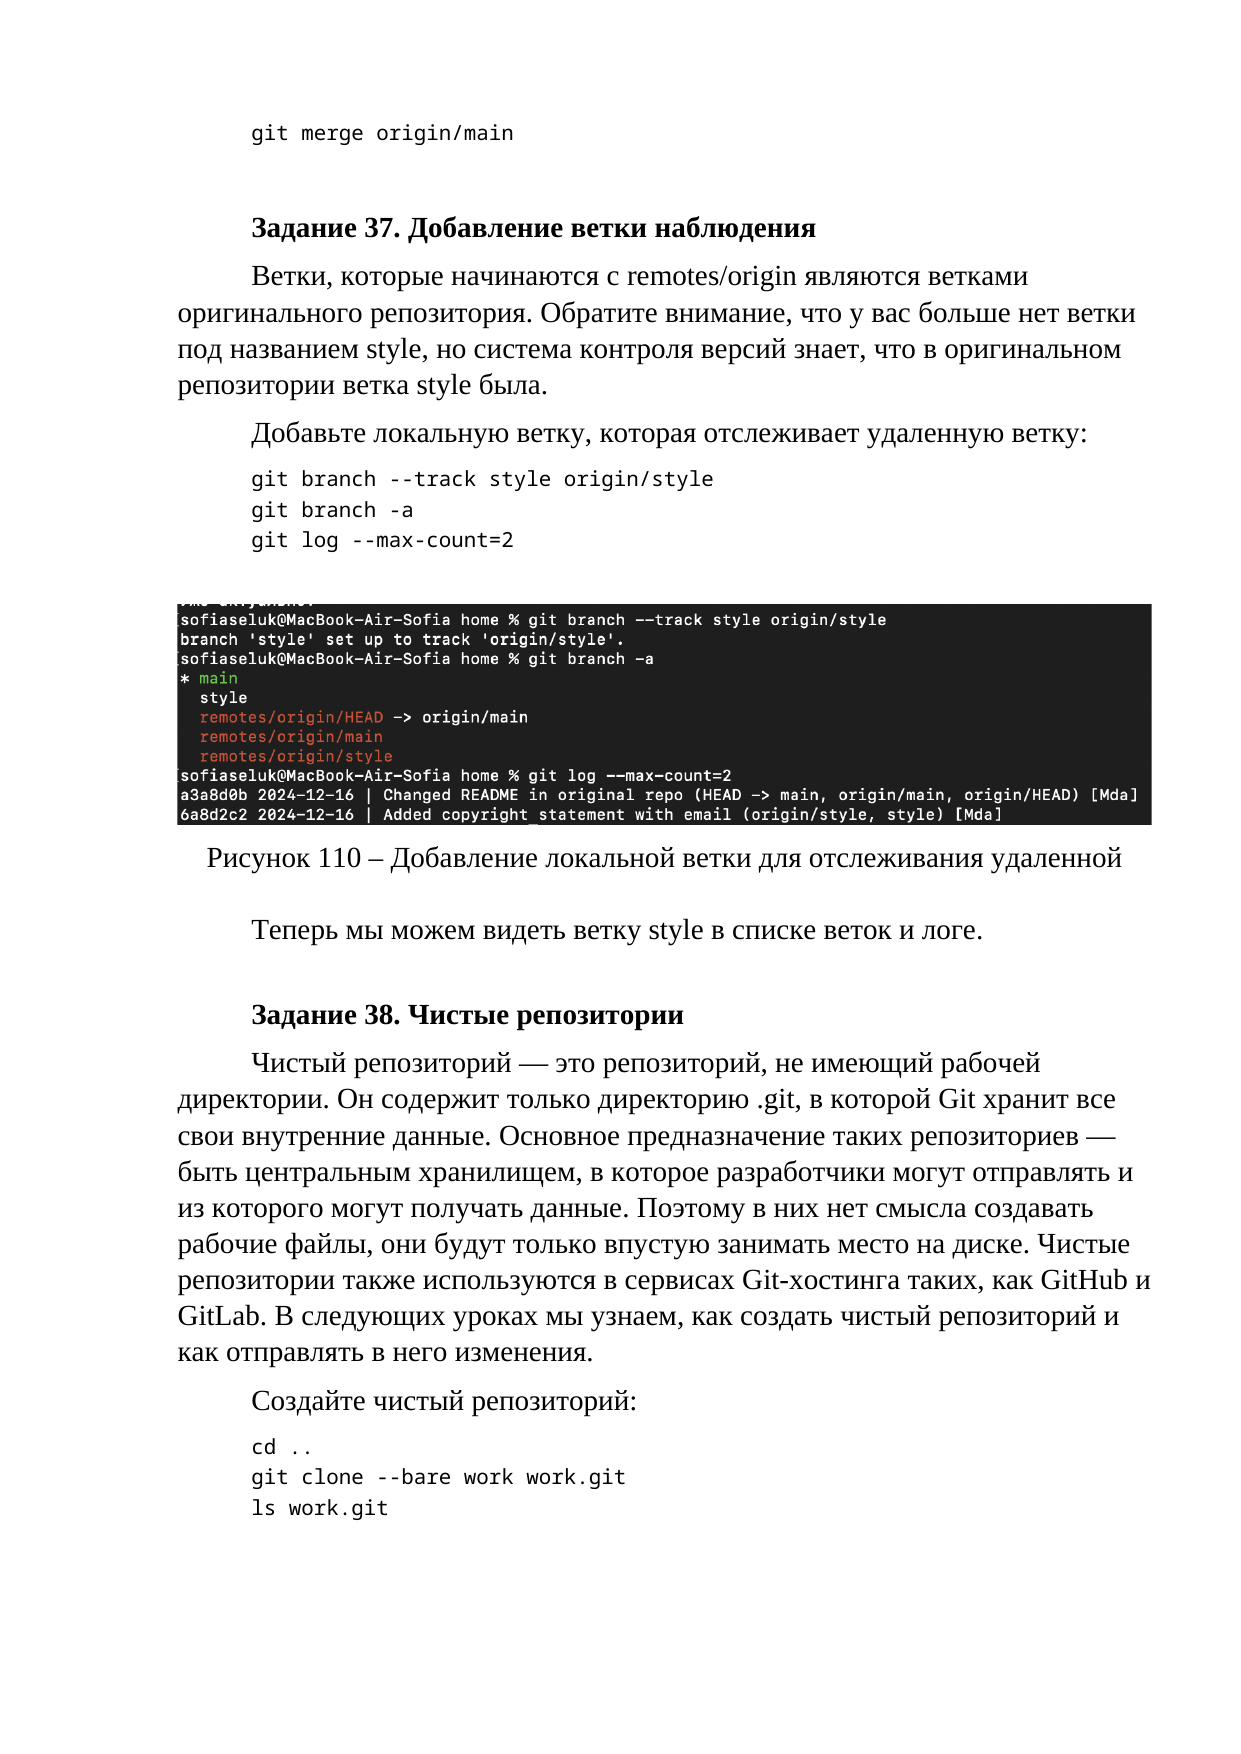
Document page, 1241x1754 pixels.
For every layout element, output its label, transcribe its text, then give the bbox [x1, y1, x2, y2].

text git merge origin/main [177, 118, 1152, 147]
text git clone --bare work work.git [177, 1462, 1152, 1491]
text Создайте чистый репозиторий: [177, 1383, 1152, 1417]
text git branch -a [177, 495, 1152, 523]
text git branch --track style origin/style [177, 464, 1152, 493]
text Задание 37. Добавление ветки наблюдения [177, 210, 1152, 243]
text Добавьте локальную ветку, которая отслеживает удаленную ветку: [177, 416, 1152, 449]
text Задание 38. Чистые репозитории [177, 997, 1152, 1030]
picture [177, 604, 1152, 825]
text Чистый репозиторий — это репозиторий, не имеющий рабочей директории. Он содержит только директорию .git, в которой Git хранит все свои внутренние данные. Основное предназначение таких репозиториев — быть центральным хранилищем, в которое разработчики могут отправлять и из которого могут получать данные. Поэтому в них нет смысла создавать рабочие файлы, они будут только впустую занимать место на диске. Чистые репозитории также используются в сервисах Git-хостинга таких, как GitHub и GitLab. В следующих уроках мы узнаем, как создать чистый репозиторий и как отправлять в него изменения. [177, 1045, 1152, 1368]
text Ветки, которые начинаются с remotes/origin являются ветками оригинального репозитория. Обратите внимание, что у вас больше нет ветки под названием style, но система контроля версий знает, что в оригинальном репозитории ветка style была. [177, 258, 1152, 401]
text Рисунок 110 – Добавление локальной ветки для отслеживания удаленной [177, 840, 1152, 873]
text cd .. [177, 1432, 1152, 1460]
text ls work.git [177, 1493, 1152, 1522]
text git log --max-count=2 [177, 526, 1152, 554]
text Теперь мы можем видеть ветку style в списке веток и логе. [177, 912, 1152, 946]
